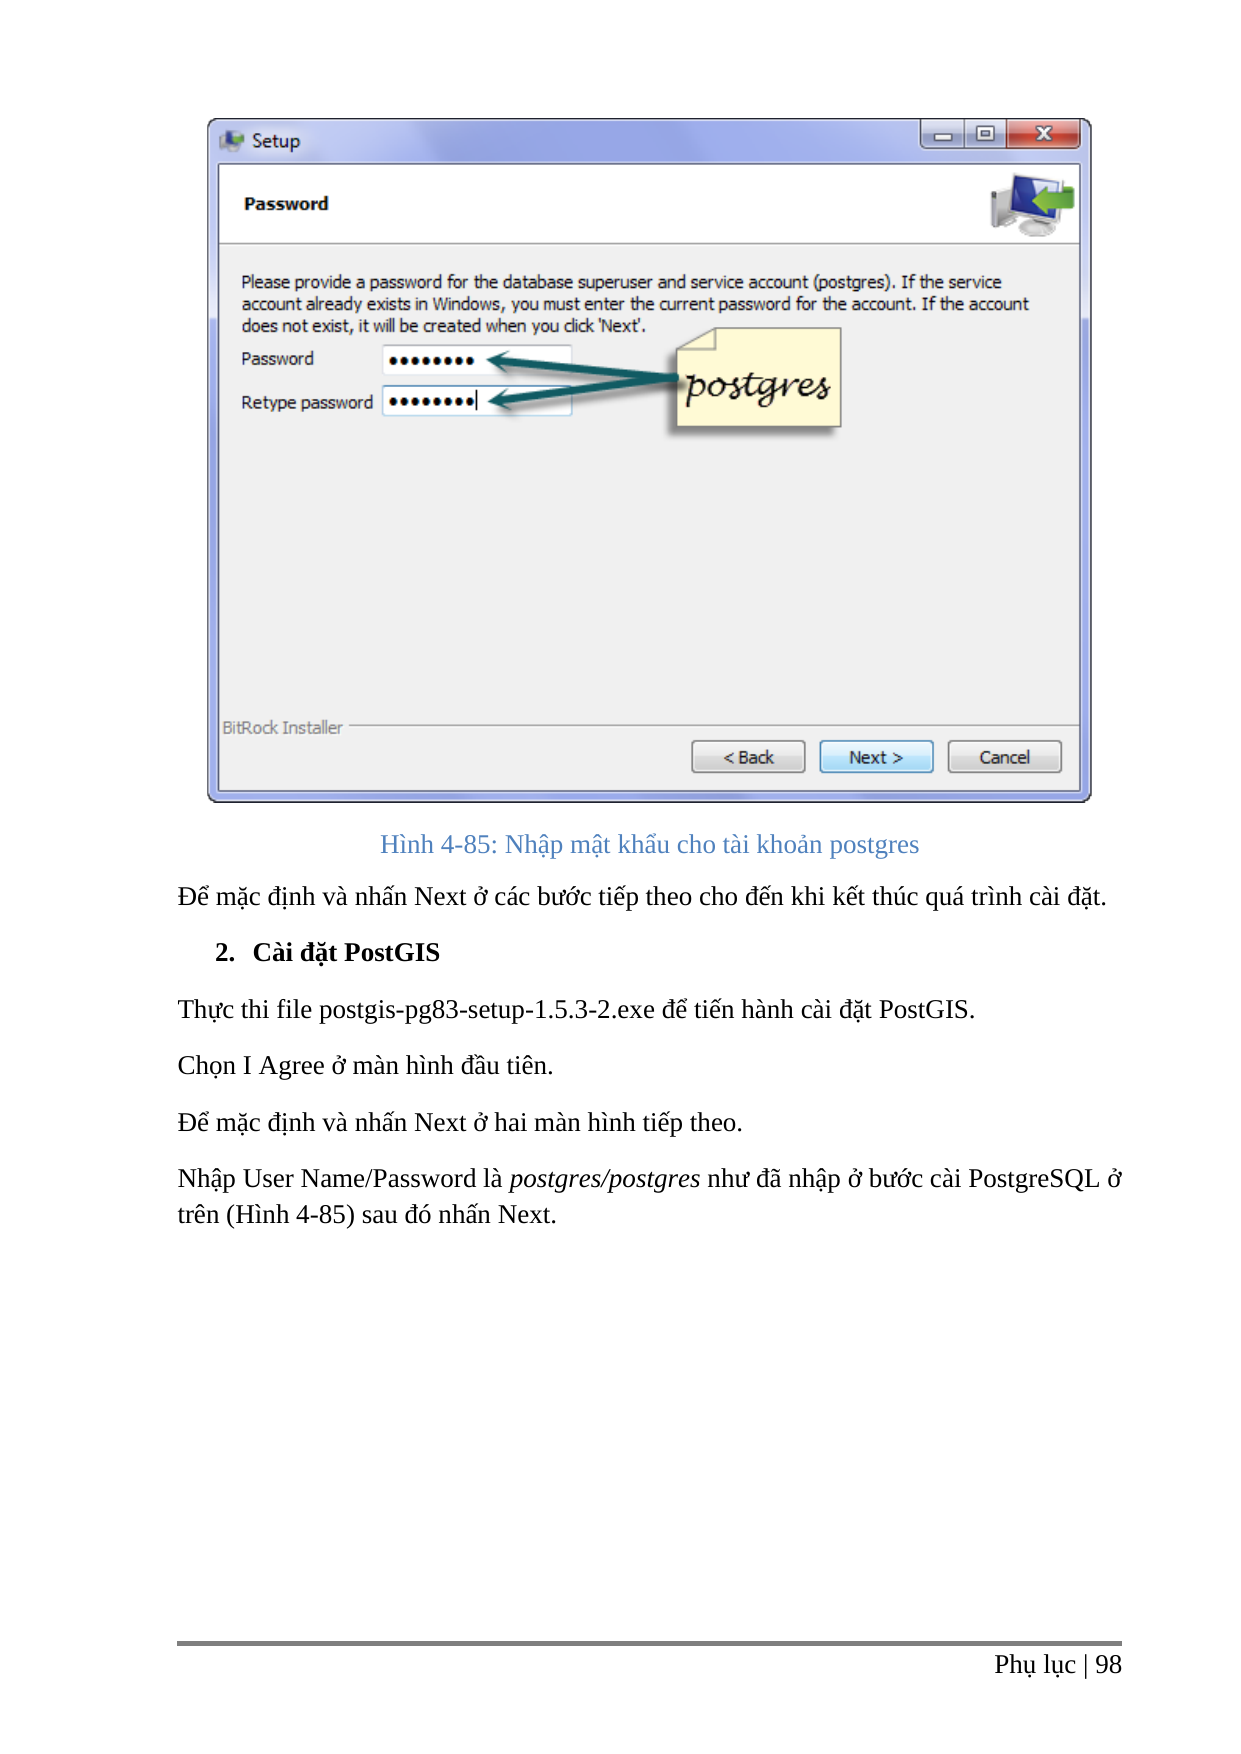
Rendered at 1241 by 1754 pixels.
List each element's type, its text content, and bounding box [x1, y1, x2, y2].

text Chọn I Agree ở màn hình đầu tiên. [177, 1049, 1122, 1081]
list Cài đặt PostGIS [215, 936, 1122, 967]
text Để mặc định và nhấn Next ở hai màn hình tiếp theo. [177, 1106, 1122, 1137]
text Thực thi file postgis-pg83-setup-1.5.3-2.exe để tiến hành cài đặt PostGIS. [177, 993, 1122, 1024]
picture [207, 118, 1092, 803]
text Để mặc định và nhấn Next ở các bước tiếp theo cho đến khi kết thúc quá trình cài đặt. [177, 880, 1122, 911]
